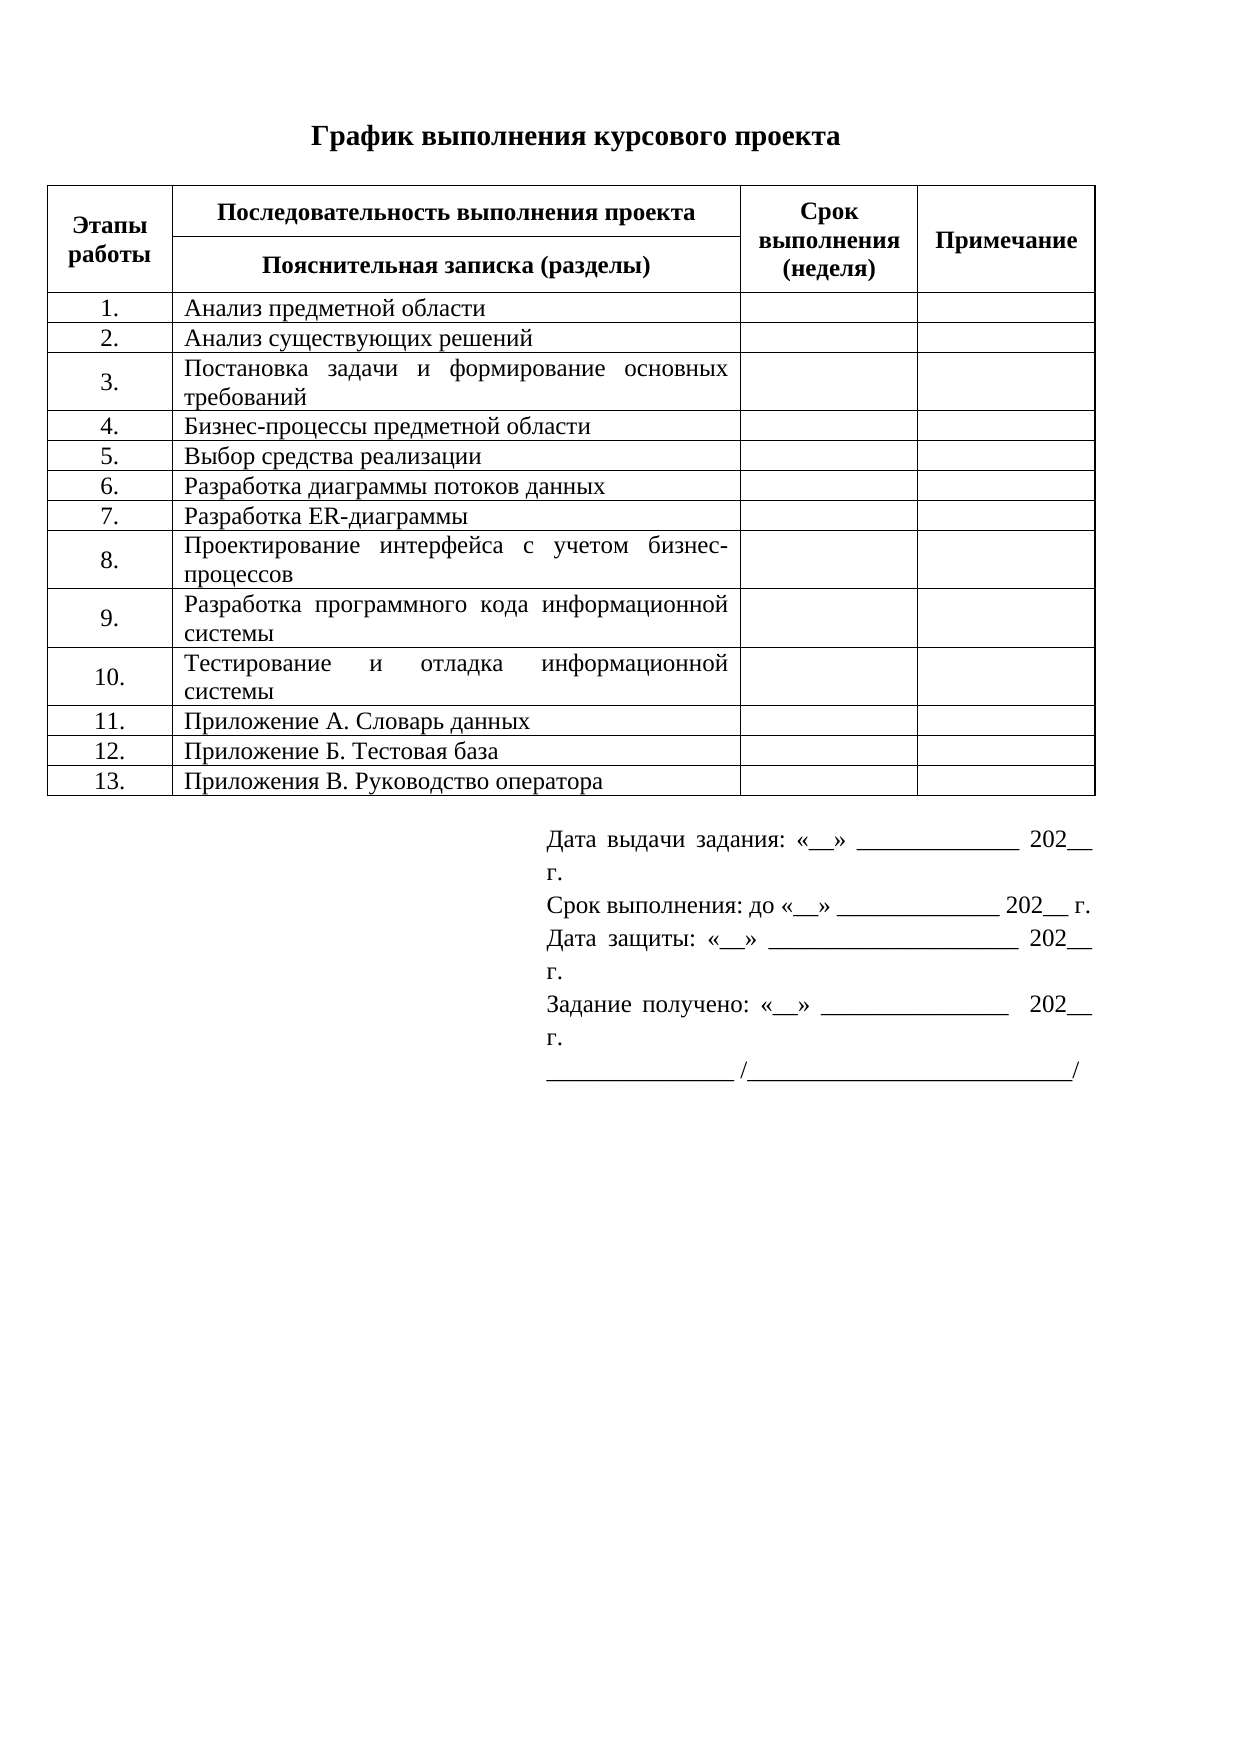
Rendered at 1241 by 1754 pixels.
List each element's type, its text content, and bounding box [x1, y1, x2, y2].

table_cell [918, 589, 1094, 647]
table_cell 12. [48, 736, 172, 765]
table_cell 10. [48, 648, 172, 705]
table_cell [741, 736, 917, 765]
table_cell [741, 706, 917, 735]
table_cell 9. [48, 589, 172, 647]
table_cell [741, 293, 917, 322]
table_cell [918, 706, 1094, 735]
table_cell Разработка программного кода информационной системы [173, 589, 740, 647]
table_cell [741, 589, 917, 647]
table_cell Анализ существующих решений [173, 323, 740, 352]
table_cell 1. [48, 293, 172, 322]
table_cell [741, 323, 917, 352]
table_cell 11. [48, 706, 172, 735]
table_cell [741, 766, 917, 794]
table_cell [741, 441, 917, 470]
table_cell 7. [48, 501, 172, 529]
table_cell [741, 501, 917, 529]
table_cell 4. [48, 411, 172, 440]
text Срок выполнения: до «__» _____________ 202__ г. [546, 890, 1092, 919]
table_cell [918, 766, 1094, 794]
table_cell 2. [48, 323, 172, 352]
table_cell Проектирование интерфейса с учетом бизнес-процессов [173, 531, 740, 588]
table_cell Постановка задачи и формирование основных требований [173, 353, 740, 410]
table_cell Разработка диаграммы потоков данных [173, 471, 740, 500]
table_cell [918, 471, 1094, 500]
table_cell Приложение Б. Тестовая база [173, 736, 740, 765]
text _______________ /__________________________/ [546, 1055, 1092, 1084]
table_cell Приложение А. Словарь данных [173, 706, 740, 735]
table_cell [918, 411, 1094, 440]
table_cell [741, 648, 917, 705]
table_cell [741, 411, 917, 440]
table_cell 6. [48, 471, 172, 500]
table_cell 8. [48, 531, 172, 588]
table_cell Разработка ER-диаграммы [173, 501, 740, 529]
table_cell Пояснительная записка (разделы) [173, 237, 740, 292]
table_header Примечание [918, 186, 1094, 292]
table_header Последовательность выполнения проекта [173, 186, 740, 236]
text Задание получено: «__» _______________ 202__ г. [546, 989, 1092, 1051]
table_cell [741, 353, 917, 410]
table_cell [918, 501, 1094, 529]
table_header Этапы работы [48, 186, 172, 292]
table_cell [741, 471, 917, 500]
table_cell Анализ предметной области [173, 293, 740, 322]
table_cell [918, 736, 1094, 765]
table_cell Бизнес-процессы предметной области [173, 411, 740, 440]
table_header Срок выполнения (неделя) [741, 186, 917, 292]
table_cell Приложения В. Руководство оператора [173, 766, 740, 794]
table_cell 5. [48, 441, 172, 470]
table_cell [918, 441, 1094, 470]
text Дата защиты: «__» ____________________ 202__ г. [546, 923, 1092, 985]
table_cell Выбор средства реализации [173, 441, 740, 470]
table_cell 13. [48, 766, 172, 794]
table_cell [918, 323, 1094, 352]
text Дата выдачи задания: «__» _____________ 202__ г. [546, 824, 1092, 886]
table_cell 3. [48, 353, 172, 410]
text График выполнения курсового проекта [59, 118, 1092, 152]
table_cell [741, 531, 917, 588]
table_cell [918, 648, 1094, 705]
table_cell [918, 293, 1094, 322]
table_cell Тестирование и отладка информационной системы [173, 648, 740, 705]
table_cell [918, 531, 1094, 588]
table_cell [918, 353, 1094, 410]
